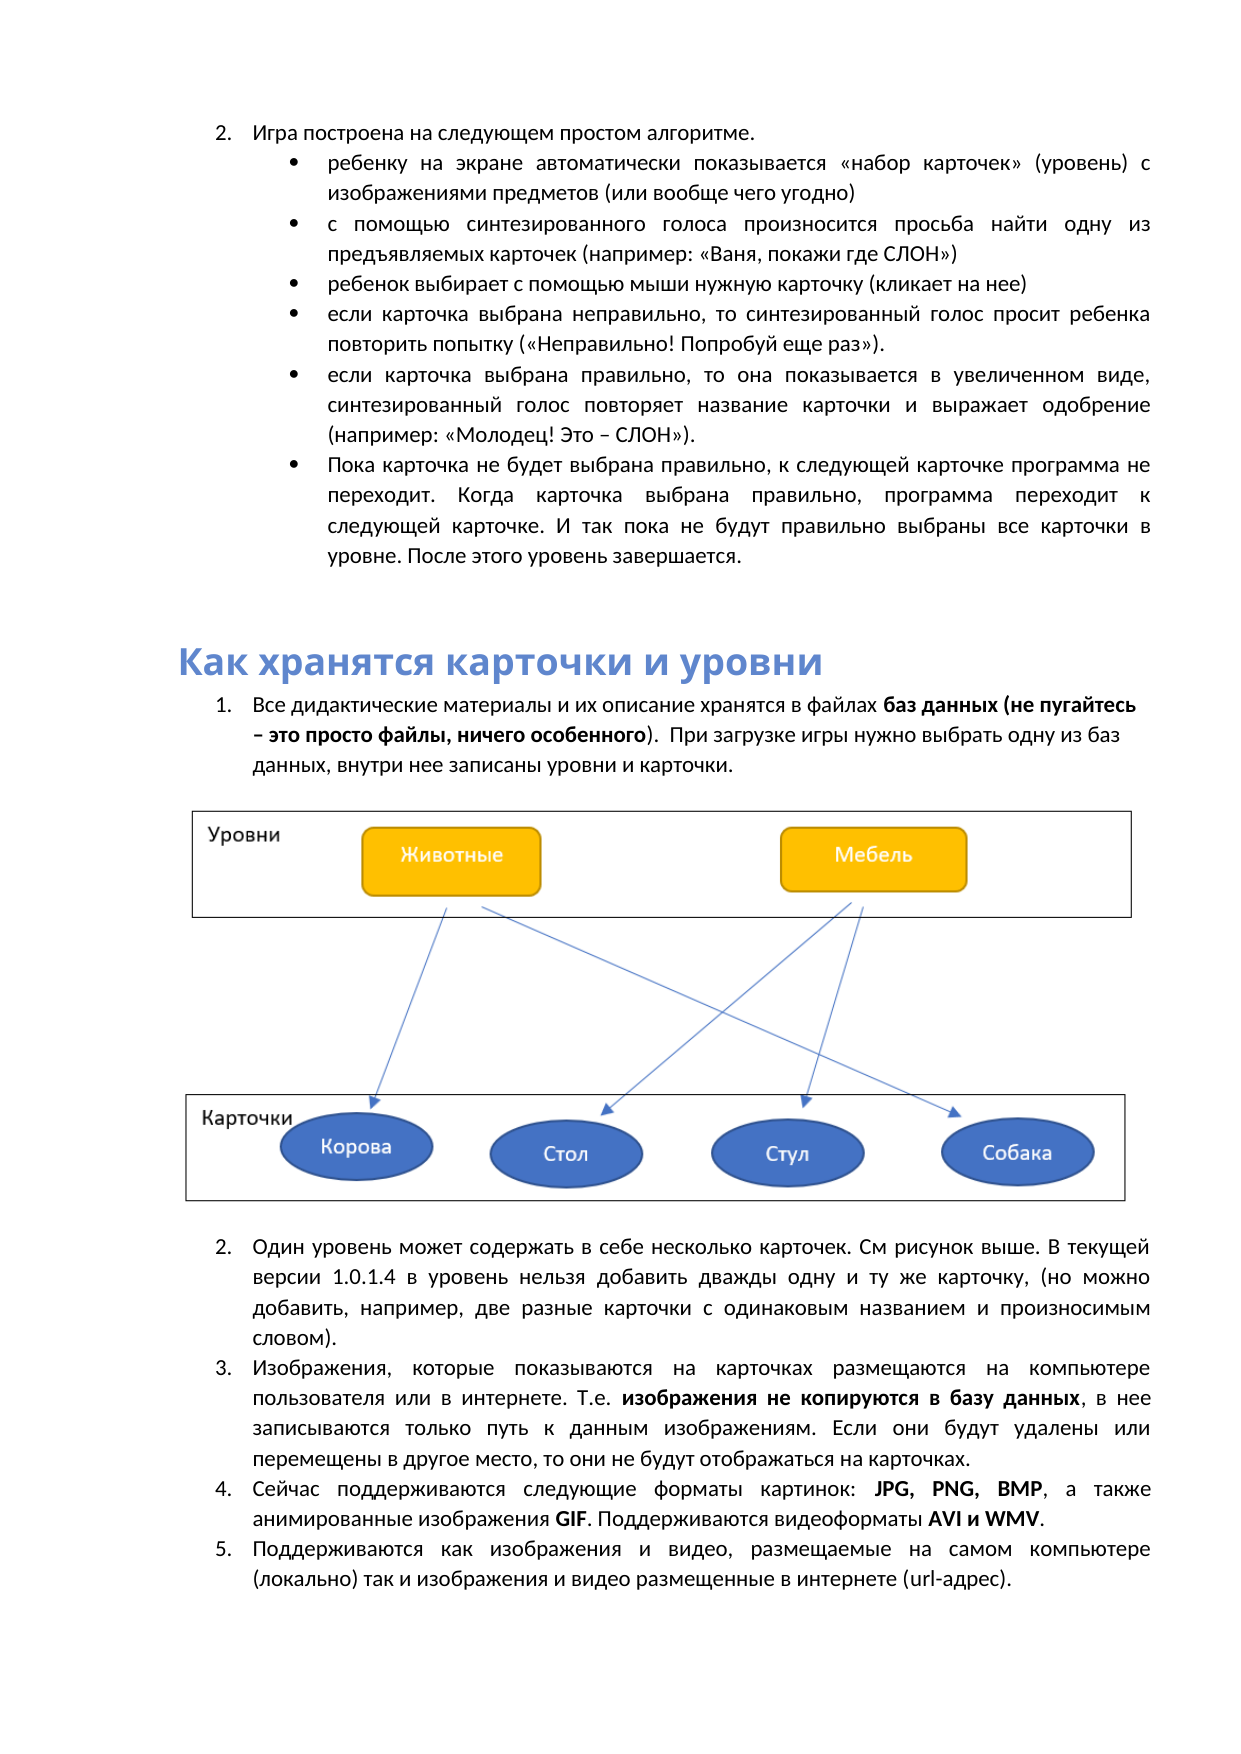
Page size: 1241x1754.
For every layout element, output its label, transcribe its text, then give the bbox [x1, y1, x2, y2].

list ребенок выбирает с помощью мыши нужную карточку (кликает на нее) [290, 269, 1152, 297]
list Игра построена на следующем простом алгоритме. [215, 118, 1152, 146]
picture [177, 797, 1152, 1214]
list Один уровень может содержать в себе несколько карточек. См рисунок выше. В текущей версии 1.0.1.4 в уровень нельзя добавить дважды одну и ту же карточку, (но можно добавить, например, две разные карточки с одинаковым названием и произносимым словом). [215, 1232, 1152, 1351]
list Пока карточка не будет выбрана правильно, к следующей карточке программа не переходит. Когда карточка выбрана правильно, программа переходит к следующей карточке. И так пока не будут правильно выбраны все карточки в уровне. После этого уровень завершается. [290, 450, 1152, 569]
list Изображения, которые показываются на карточках размещаются на компьютере пользователя или в интернете. Т.е. изображения не копируются в базу данных, в нее записываются только путь к данным изображениям. Если они будут удалены или перемещены в другое место, то они не будут отображаться на карточках. [215, 1353, 1152, 1472]
list ребенку на экране автоматически показывается «набор карточек» (уровень) с изображениями предметов (или вообще чего угодно) [290, 148, 1152, 207]
list с помощью синтезированного голоса произносится просьба найти одну из предъявляемых карточек (например: «Ваня, покажи где СЛОН») [290, 209, 1152, 267]
subtitle Как хранятся карточки и уровни [177, 635, 1152, 686]
list если карточка выбрана правильно, то она показывается в увеличенном виде, синтезированный голос повторяет название карточки и выражает одобрение (например: «Молодец! Это – СЛОН»). [290, 360, 1152, 448]
list если карточка выбрана неправильно, то синтезированный голос просит ребенка повторить попытку («Неправильно! Попробуй еще раз»). [290, 299, 1152, 358]
list Все дидактические материалы и их описание хранятся в файлах баз данных (не пугайтесь – это просто файлы, ничего особенного). При загрузке игры нужно выбрать одну из баз данных, внутри нее записаны уровни и карточки. [215, 690, 1152, 778]
list Сейчас поддерживаются следующие форматы картинок: JPG, PNG, BMP, а также анимированные изображения GIF. Поддерживаются видеоформаты AVI и WMV. [215, 1474, 1152, 1532]
list Поддерживаются как изображения и видео, размещаемые на самом компьютере (локально) так и изображения и видео размещенные в интернете (url-адрес). [215, 1534, 1152, 1593]
